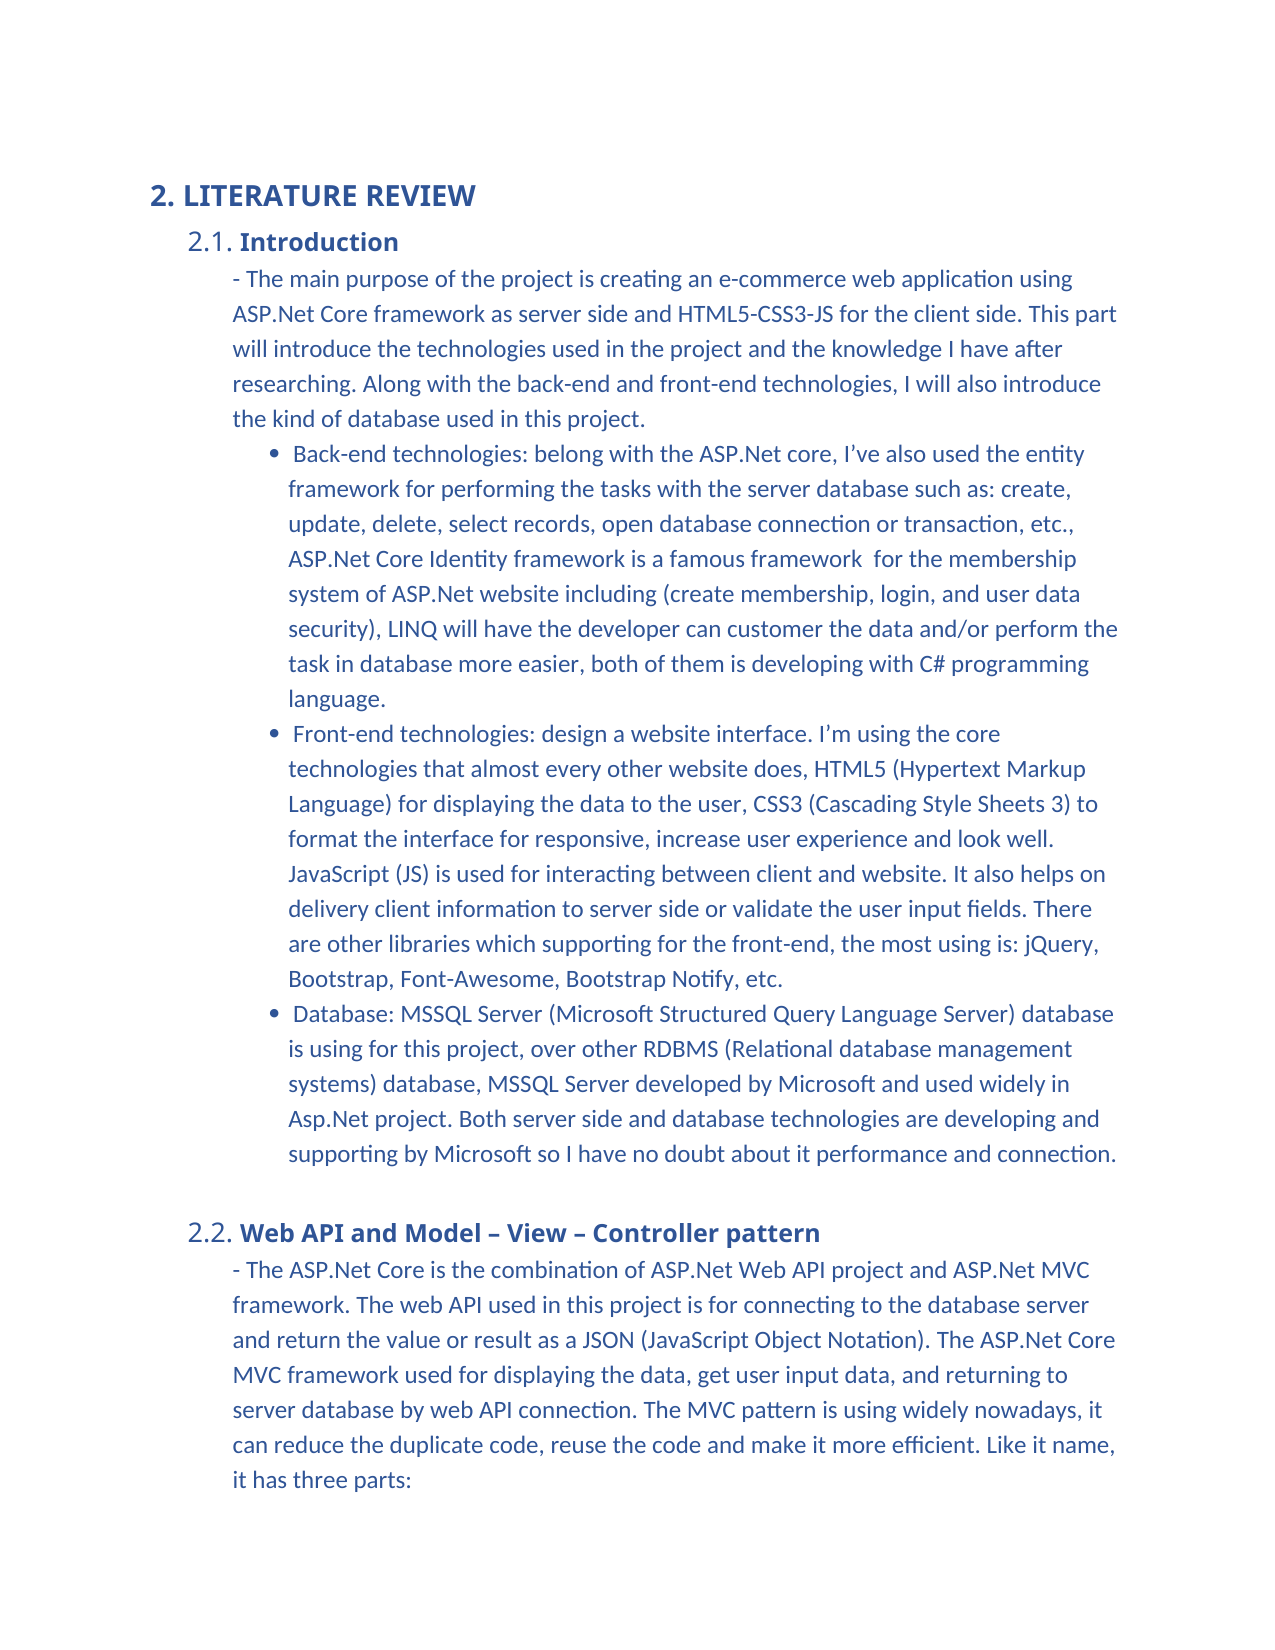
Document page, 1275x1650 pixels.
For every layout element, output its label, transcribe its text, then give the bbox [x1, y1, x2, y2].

list Back-end technologies: belong with the ASP.Net core, I’ve also used the entity framework for performing the tasks with the server database such as: create, update, delete, select records, open database connection or transaction, etc., ASP.Net Core Identity framework is a famous framework for the membership system of ASP.Net website including (create membership, login, and user data security), LINQ will have the developer can customer the data and/or perform the task in database more easier, both of them is developing with C# programming language. [270, 438, 1125, 713]
subtitle Introduction [187, 222, 1125, 259]
subtitle LITERATURE REVIEW [150, 175, 1125, 215]
subtitle Web API and Model – View – Controller pattern [187, 1213, 1125, 1250]
list Front-end technologies: design a website interface. I’m using the core technologies that almost every other website does, HTML5 (Hypertext Markup Language) for displaying the data to the user, CSS3 (Cascading Style Sheets 3) to format the interface for responsive, increase user experience and look well. JavaScript (JS) is used for interacting between client and website. It also helps on delivery client information to server side or validate the user input fields. There are other libraries which supporting for the front-end, the most using is: jQuery, Bootstrap, Font-Awesome, Bootstrap Notify, etc. [270, 718, 1125, 993]
list - The main purpose of the project is creating an e-commerce web application using ASP.Net Core framework as server side and HTML5-CSS3-JS for the client side. This part will introduce the technologies used in the project and the knowledge I have after researching. Along with the back-end and front-end technologies, I will also introduce the kind of database used in this project. [232, 263, 1125, 433]
list - The ASP.Net Core is the combination of ASP.Net Web API project and ASP.Net MVC framework. The web API used in this project is for connecting to the database server and return the value or result as a JSON (JavaScript Object Notation). The ASP.Net Core MVC framework used for displaying the data, get user input data, and returning to server database by web API connection. The MVC pattern is using widely nowadays, it can reduce the duplicate code, reuse the code and make it more efficient. Like it name, it has three parts: [232, 1254, 1125, 1494]
list Database: MSSQL Server (Microsoft Structured Query Language Server) database is using for this project, over other RDBMS (Relational database management systems) database, MSSQL Server developed by Microsoft and used widely in Asp.Net project. Both server side and database technologies are developing and supporting by Microsoft so I have no doubt about it performance and connection. [270, 998, 1125, 1168]
